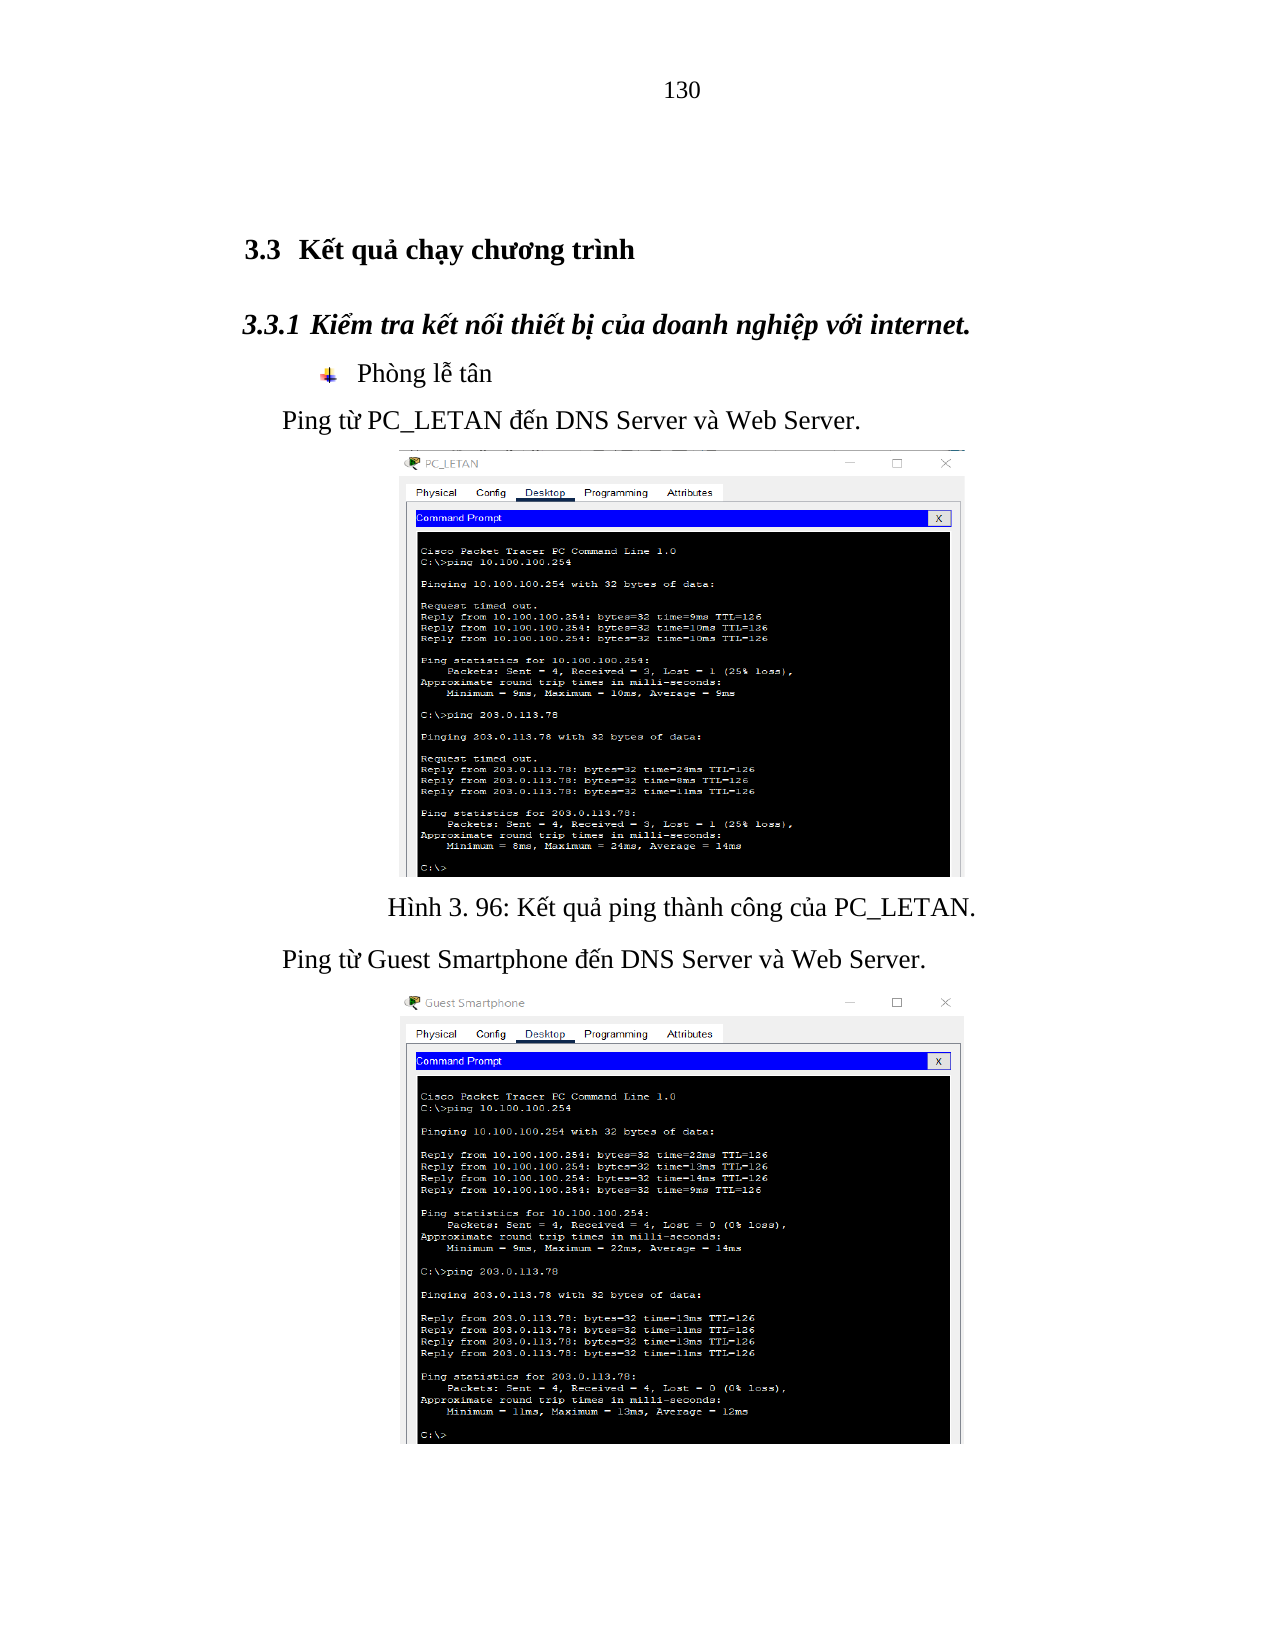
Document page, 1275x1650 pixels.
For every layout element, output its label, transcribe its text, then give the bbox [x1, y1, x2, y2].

text Ping từ Guest Smartphone đến DNS Server và Web Server. [207, 943, 1157, 974]
text Hình 3. 96: Kết quả ping thành công của PC_LETAN. [207, 891, 1157, 922]
text Ping từ PC_LETAN đến DNS Server và Web Server. [207, 404, 1157, 435]
list Kết quả chạy chương trình [244, 232, 1157, 265]
picture [400, 990, 964, 1444]
picture [320, 366, 337, 383]
picture [399, 450, 965, 877]
list Phòng lễ tân [319, 357, 1157, 388]
list Kiểm tra kết nối thiết bị của doanh nghiệp với internet. [301, 307, 1157, 341]
